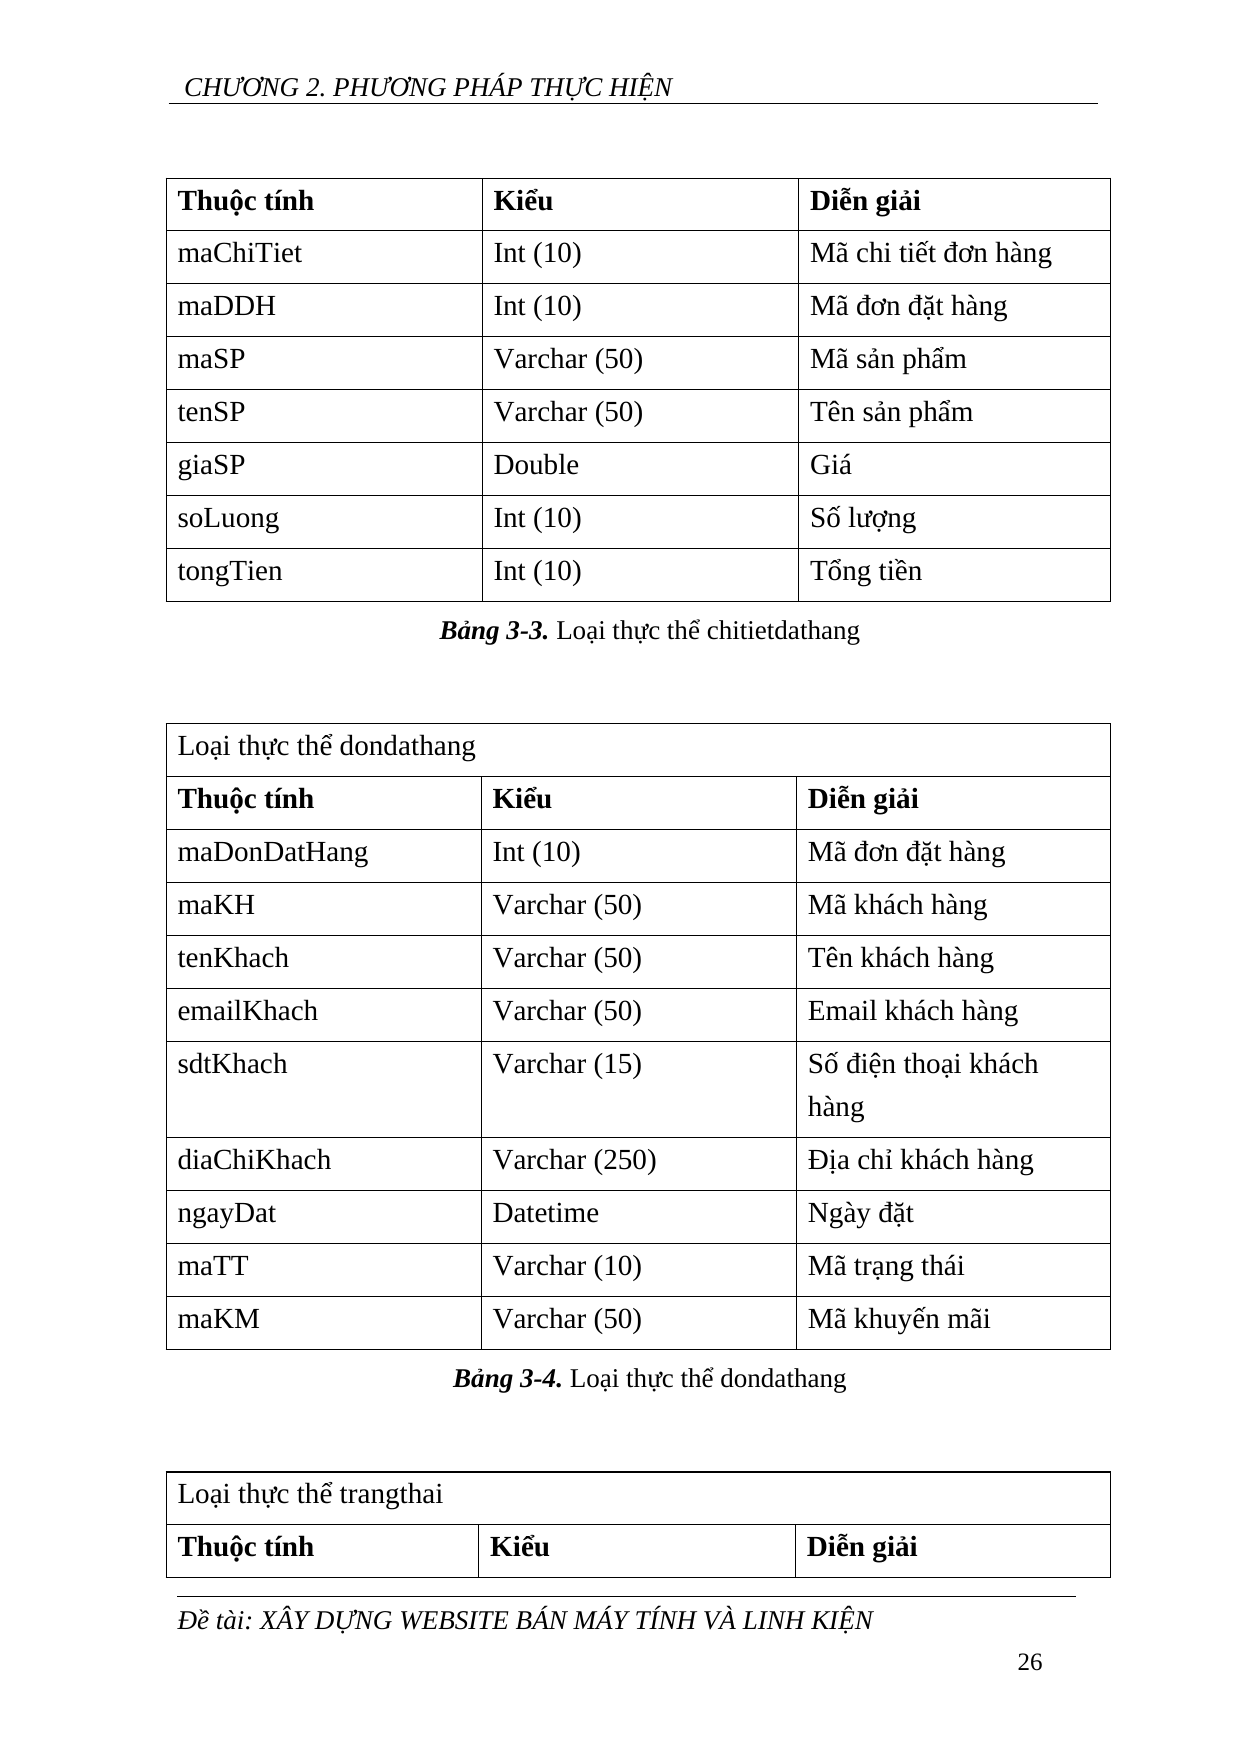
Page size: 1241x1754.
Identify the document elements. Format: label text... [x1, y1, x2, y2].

table_cell Kiểu [479, 1525, 795, 1577]
table_cell Kiểu [483, 179, 798, 230]
table_cell Mã đơn đặt hàng [799, 284, 1110, 336]
table_cell Datetime [482, 1191, 796, 1243]
table_cell maSP [167, 337, 482, 389]
table_cell maChiTiet [167, 231, 482, 283]
table_cell tenSP [167, 390, 482, 442]
table_cell Tên sản phẩm [799, 390, 1110, 442]
table_header Loại thực thể trangthai [167, 1473, 1110, 1524]
table_cell Mã khách hàng [797, 883, 1110, 935]
table_cell Mã đơn đặt hàng [797, 830, 1110, 882]
table_cell Double [483, 443, 798, 495]
table_cell Số lượng [799, 496, 1110, 548]
table_cell giaSP [167, 443, 482, 495]
table_cell Diễn giải [796, 1525, 1110, 1577]
table_cell Diễn giải [797, 777, 1110, 829]
table_cell Mã khuyến mãi [797, 1297, 1110, 1349]
table_cell maKM [167, 1297, 481, 1349]
table_cell Tổng tiền [799, 549, 1110, 601]
table_cell Varchar (50) [482, 883, 796, 935]
table_cell Email khách hàng [797, 989, 1110, 1041]
table_cell Int (10) [483, 496, 798, 548]
table_cell Ngày đặt [797, 1191, 1110, 1243]
table_cell Varchar (50) [482, 1297, 796, 1349]
table_cell Int (10) [483, 231, 798, 283]
table_cell maKH [167, 883, 481, 935]
table_cell Varchar (15) [482, 1042, 796, 1137]
table_cell maTT [167, 1244, 481, 1296]
table_cell Mã sản phẩm [799, 337, 1110, 389]
table_cell tenKhach [167, 936, 481, 988]
table_cell Mã trạng thái [797, 1244, 1110, 1296]
table_cell Varchar (50) [483, 390, 798, 442]
table_cell Int (10) [483, 284, 798, 336]
table_cell Diễn giải [799, 179, 1110, 230]
table_cell Varchar (250) [482, 1138, 796, 1190]
table_cell emailKhach [167, 989, 481, 1041]
table_cell sdtKhach [167, 1042, 481, 1137]
table_cell tongTien [167, 549, 482, 601]
table_cell diaChiKhach [167, 1138, 481, 1190]
table_cell Thuộc tính [167, 777, 481, 829]
table_cell Varchar (50) [483, 337, 798, 389]
table_cell soLuong [167, 496, 482, 548]
table_cell Địa chỉ khách hàng [797, 1138, 1110, 1190]
table_cell maDDH [167, 284, 482, 336]
table_cell Varchar (10) [482, 1244, 796, 1296]
table_cell Tên khách hàng [797, 936, 1110, 988]
table_cell Thuộc tính [167, 179, 482, 230]
table_cell Varchar (50) [482, 989, 796, 1041]
table_cell Mã chi tiết đơn hàng [799, 231, 1110, 283]
table_cell maDonDatHang [167, 830, 481, 882]
table_cell Số điện thoại khách hàng [797, 1042, 1110, 1137]
table_cell ngayDat [167, 1191, 481, 1243]
table_header Loại thực thể dondathang [167, 724, 1110, 776]
table_cell Int (10) [483, 549, 798, 601]
table_cell Thuộc tính [167, 1525, 478, 1577]
table_cell Int (10) [482, 830, 796, 882]
table_cell Kiểu [482, 777, 796, 829]
table_cell Varchar (50) [482, 936, 796, 988]
table_cell Giá [799, 443, 1110, 495]
